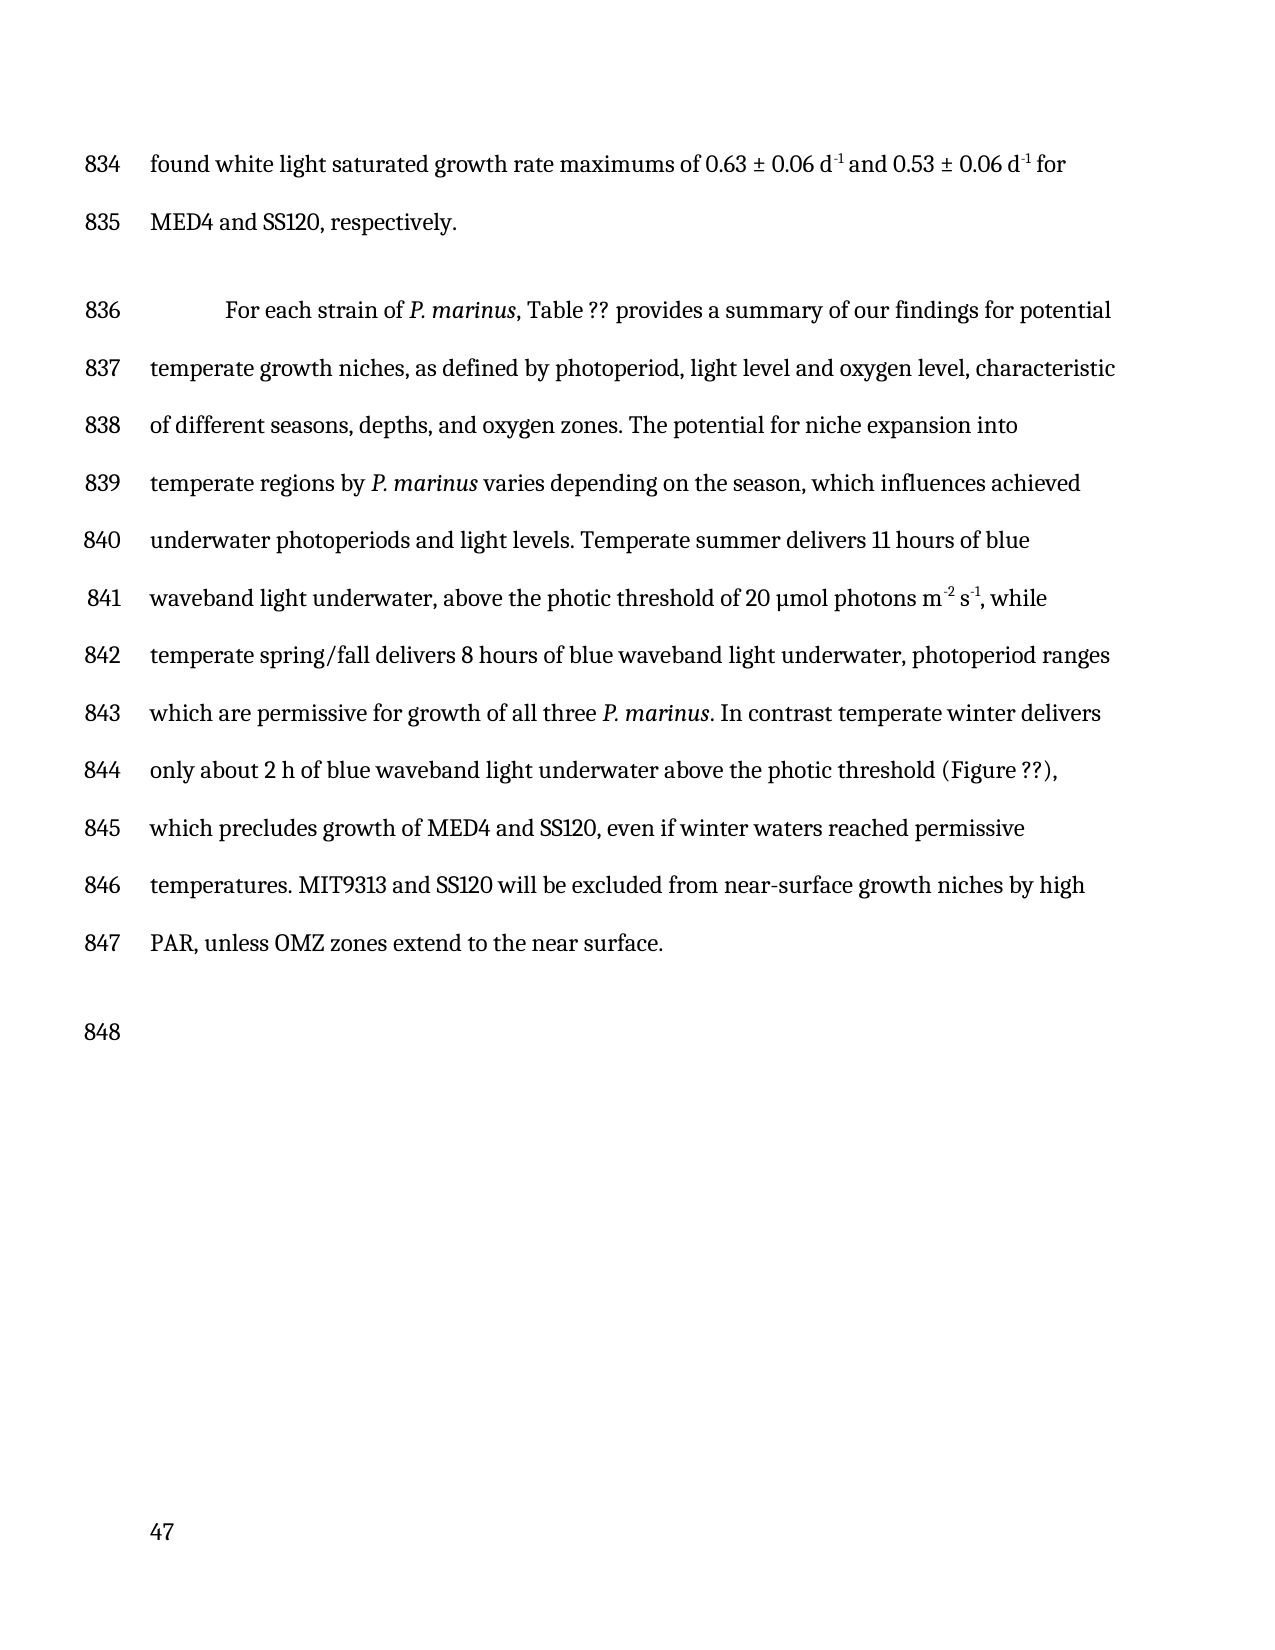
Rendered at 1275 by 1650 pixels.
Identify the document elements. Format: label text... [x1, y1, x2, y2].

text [150, 150, 1125, 236]
text For each strain of P. marinus, Table ?? provides a summary of our findings for potential temperate growth niches, as defined by photoperiod, light level and oxygen level, characteristic of different seasons, depths, and oxygen zones. The potential for niche expansion into temperate regions by P. marinus varies depending on the season, which influences achieved underwater photoperiods and light levels. Temperate summer delivers 11 hours of blue waveband light underwater, above the photic threshold of 20 µmol photons m-2 s-1, while temperate spring/fall delivers 8 hours of blue waveband light underwater, photoperiod ranges which are permissive for growth of all three P. marinus. In contrast temperate winter delivers only about 2 h of blue waveband light underwater above the photic threshold (Figure ??), which precludes growth of MED4 and SS120, even if winter waters reached permissive temperatures. MIT9313 and SS120 will be excluded from near-surface growth niches by high PAR, unless OMZ zones extend to the near surface. [150, 296, 1125, 957]
